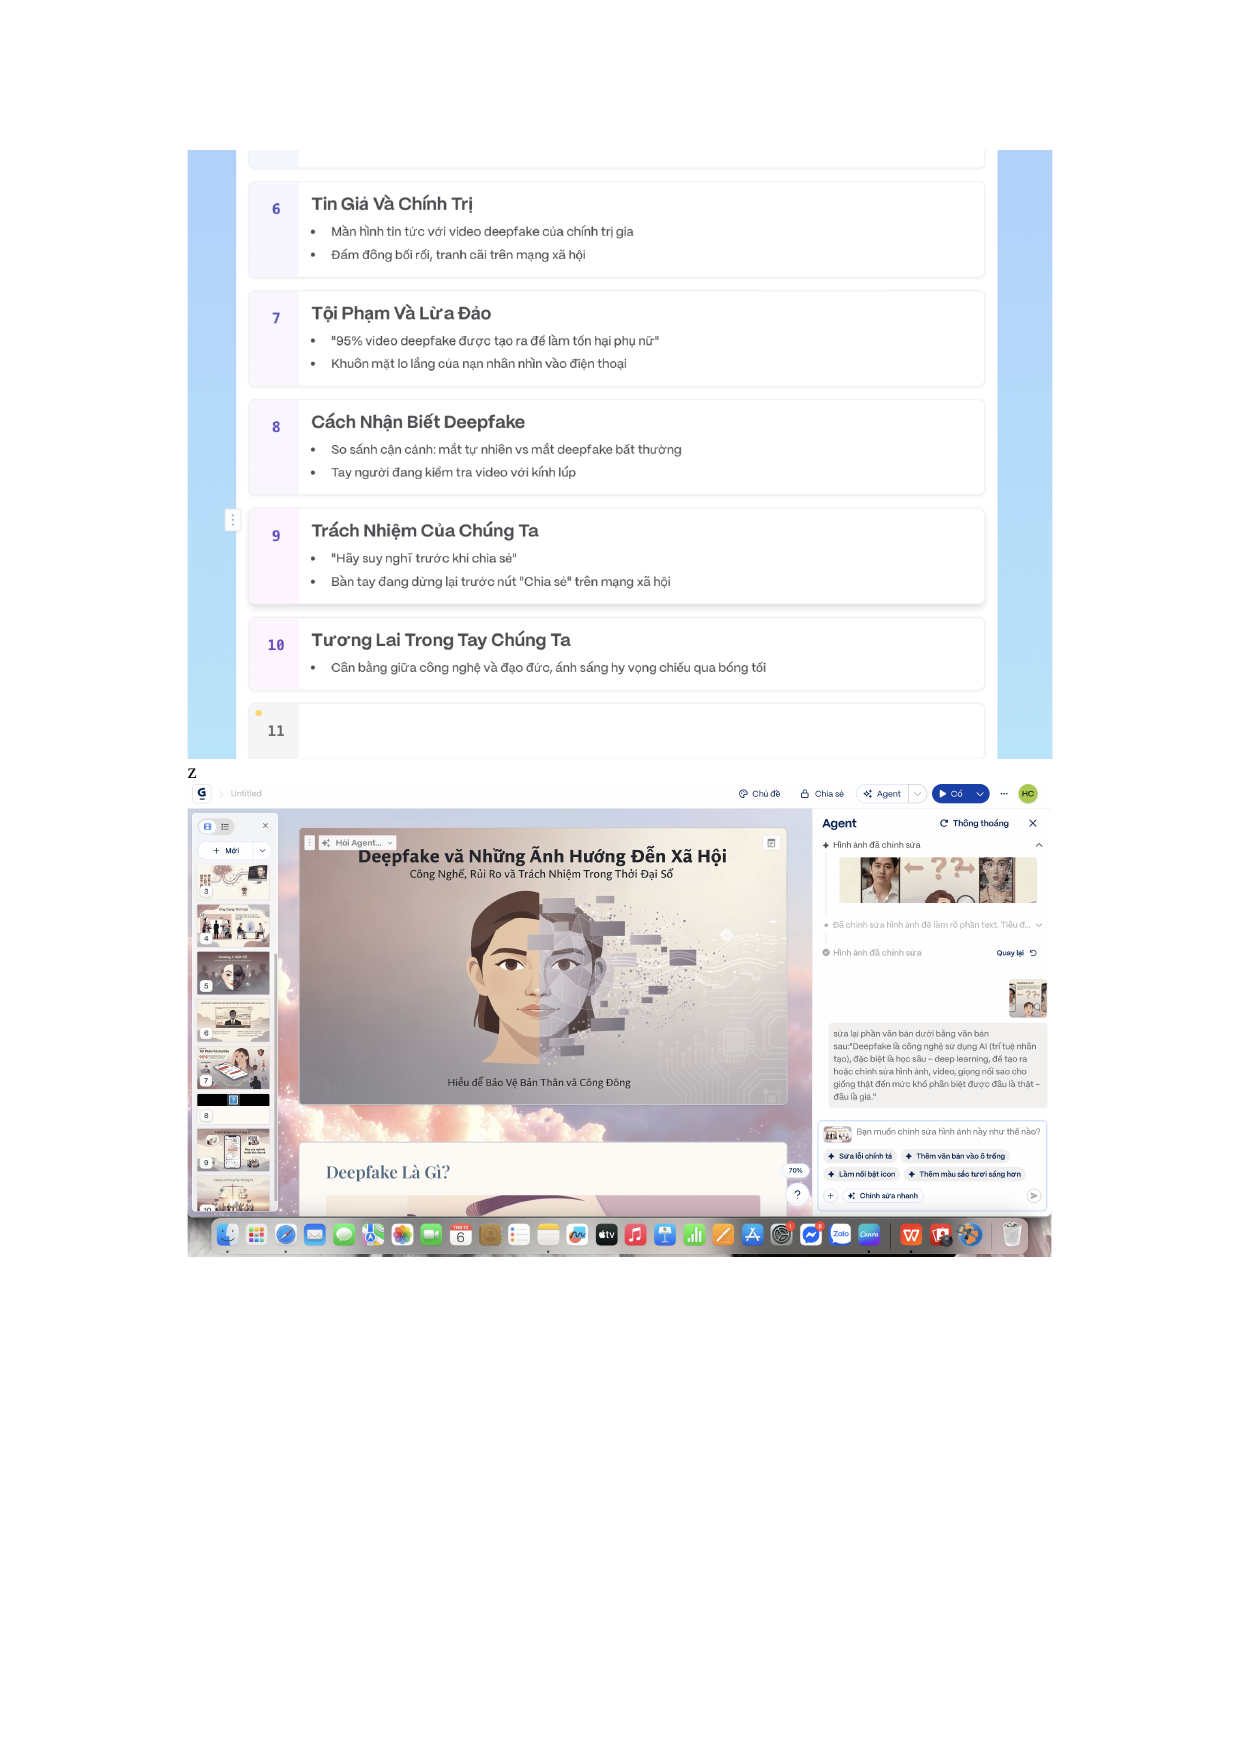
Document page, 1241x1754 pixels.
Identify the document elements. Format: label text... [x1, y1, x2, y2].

picture [187, 782, 1052, 1257]
picture [187, 150, 1053, 759]
